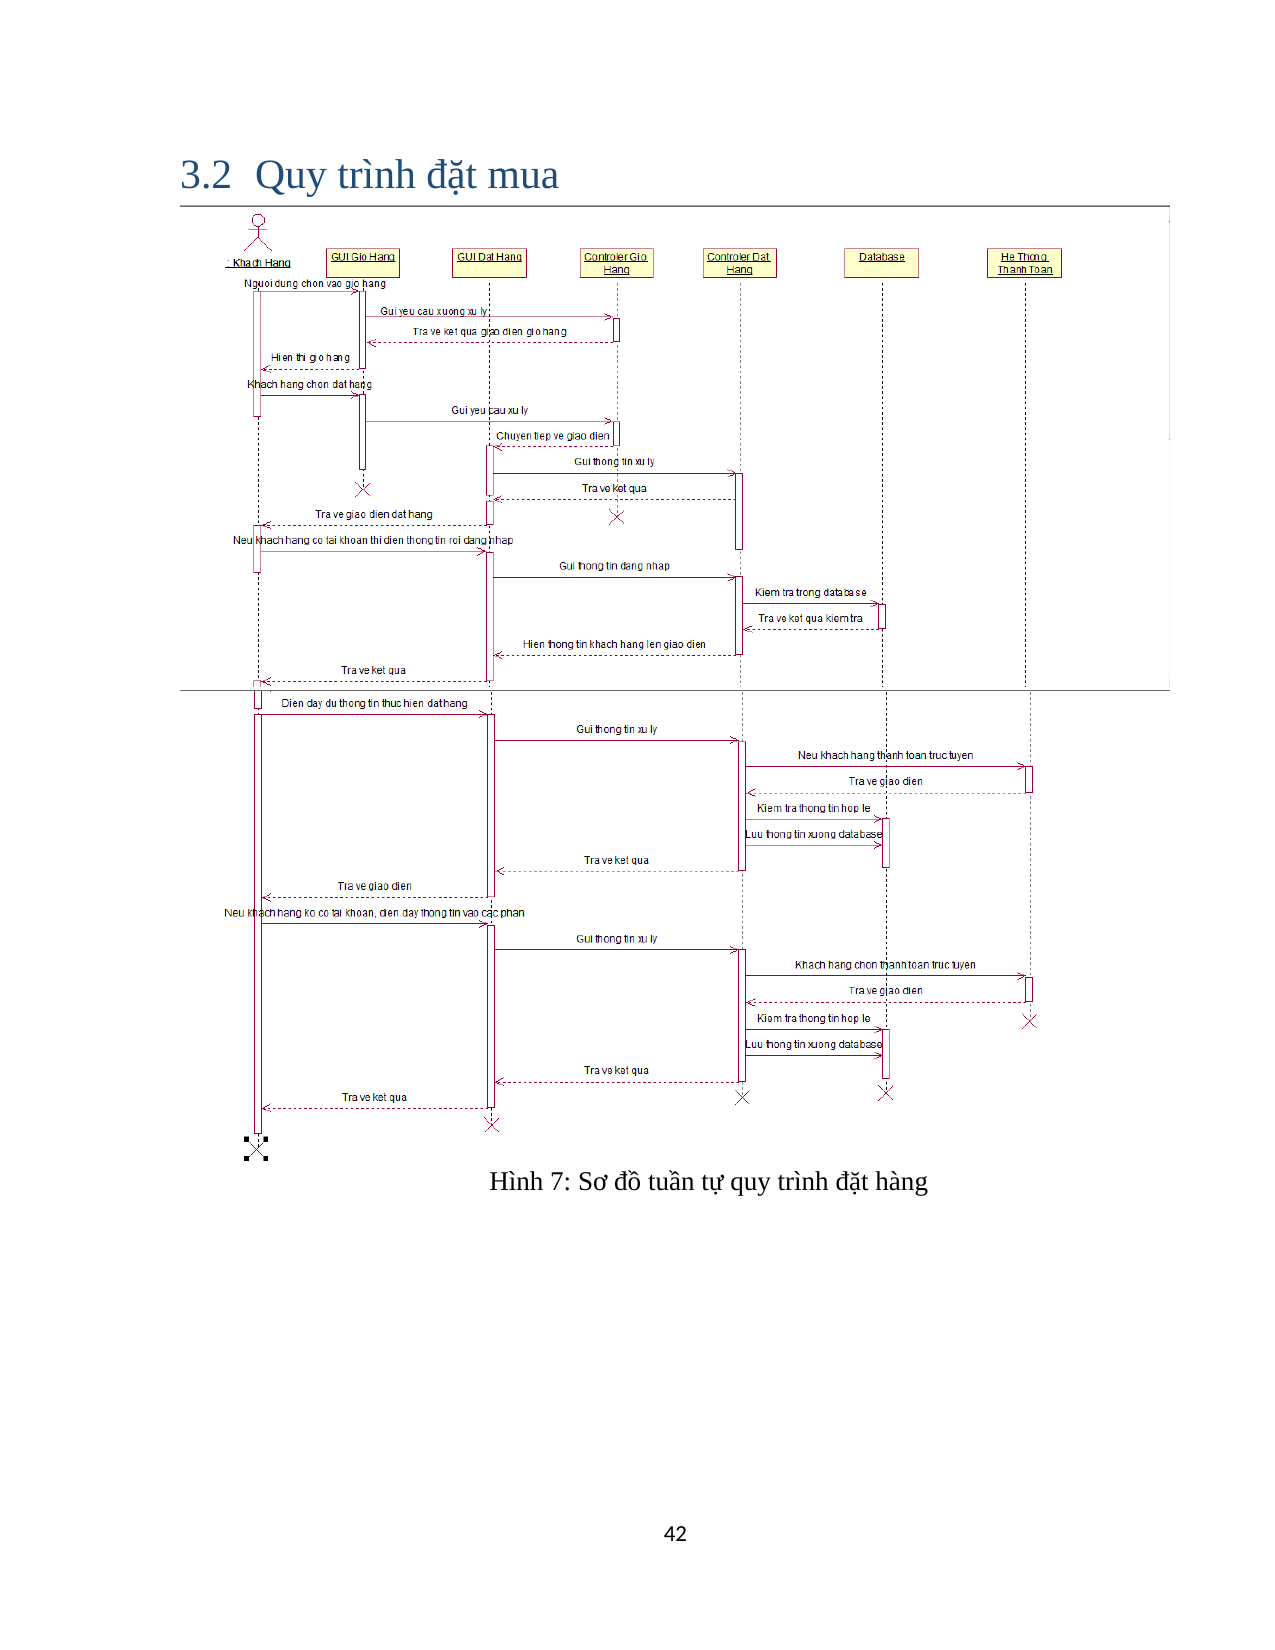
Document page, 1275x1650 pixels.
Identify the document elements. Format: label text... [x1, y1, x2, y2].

picture [180, 690, 1170, 1162]
subtitle Quy trình đặt mua [180, 150, 1170, 198]
list Hình 7: Sơ đồ tuần tự quy trình đặt hàng [247, 1166, 1170, 1197]
picture [180, 205, 1170, 687]
